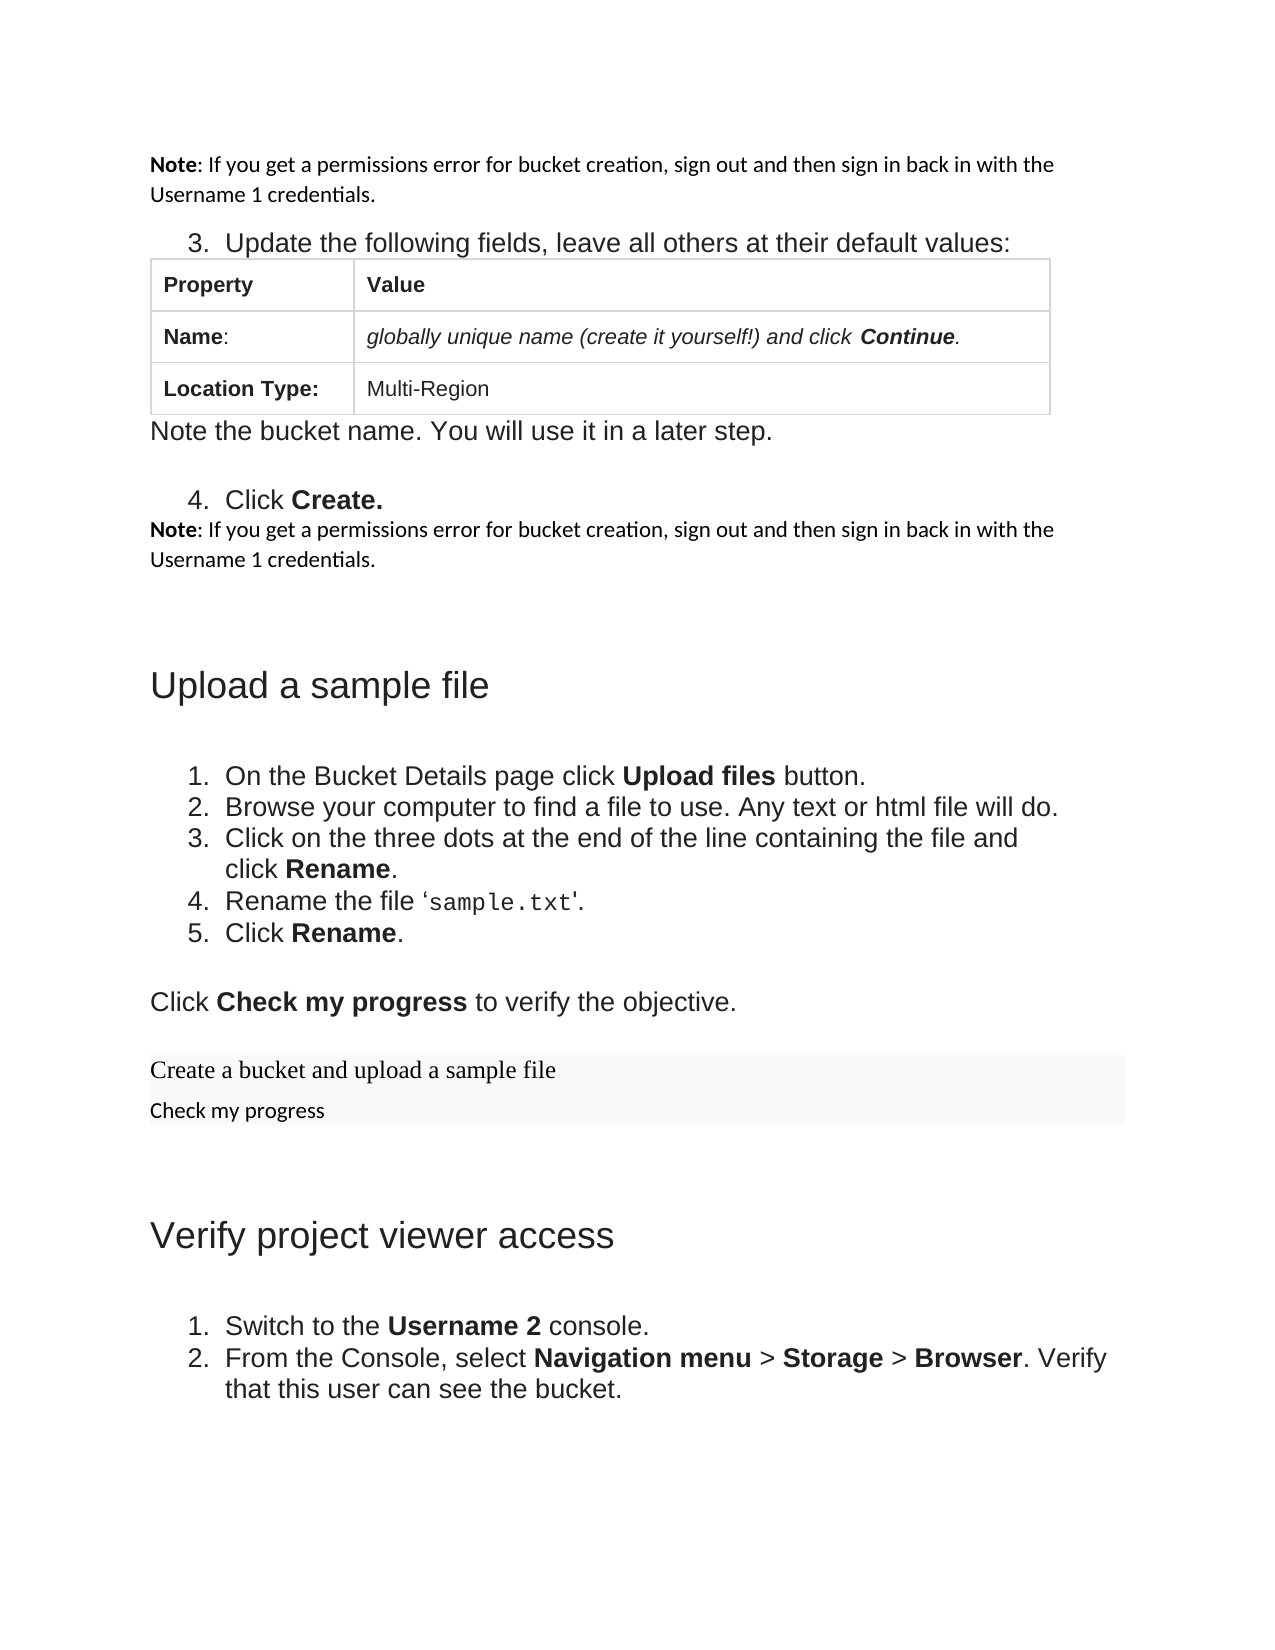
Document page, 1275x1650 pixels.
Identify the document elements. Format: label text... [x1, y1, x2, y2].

table_cell Multi-Region [355, 363, 1049, 414]
text Note the bucket name. You will use it in a later step. [150, 415, 1125, 446]
text Note: If you get a permissions error for bucket creation, sign out and then sign in back in with the Username 1 credentials. [150, 515, 1125, 573]
table_cell globally unique name (create it yourself!) and click Continue. [355, 312, 1049, 362]
text Create a bucket and upload a sample file [150, 1055, 1125, 1083]
table_header Property [152, 260, 353, 310]
list Click Rename. [187, 917, 1125, 948]
list Update the following fields, leave all others at their default values: [187, 227, 1125, 258]
text Note: If you get a permissions error for bucket creation, sign out and then sign in back in with the Username 1 credentials. [150, 150, 1125, 208]
table_cell Name: [152, 312, 353, 362]
subtitle Upload a sample file [150, 663, 1125, 706]
subtitle Verify project viewer access [150, 1214, 1125, 1257]
list Browse your computer to find a file to use. Any text or html file will do. [187, 791, 1125, 822]
list From the Console, select Navigation menu > Storage > Browser. Verify that this user can see the bucket. [187, 1342, 1125, 1404]
list Click Create. [187, 484, 1125, 515]
list Click on the three dots at the end of the line containing the file and click Rename. [187, 822, 1125, 885]
list Rename the file ‘sample.txt'. [187, 885, 1125, 917]
list Switch to the Username 2 console. [187, 1310, 1125, 1342]
table_cell Location Type: [152, 363, 353, 414]
list On the Bucket Details page click Upload files button. [187, 760, 1125, 791]
text Check my progress [150, 1096, 1125, 1124]
table_header Value [355, 260, 1049, 310]
text Click Check my progress to verify the objective. [150, 986, 1125, 1017]
